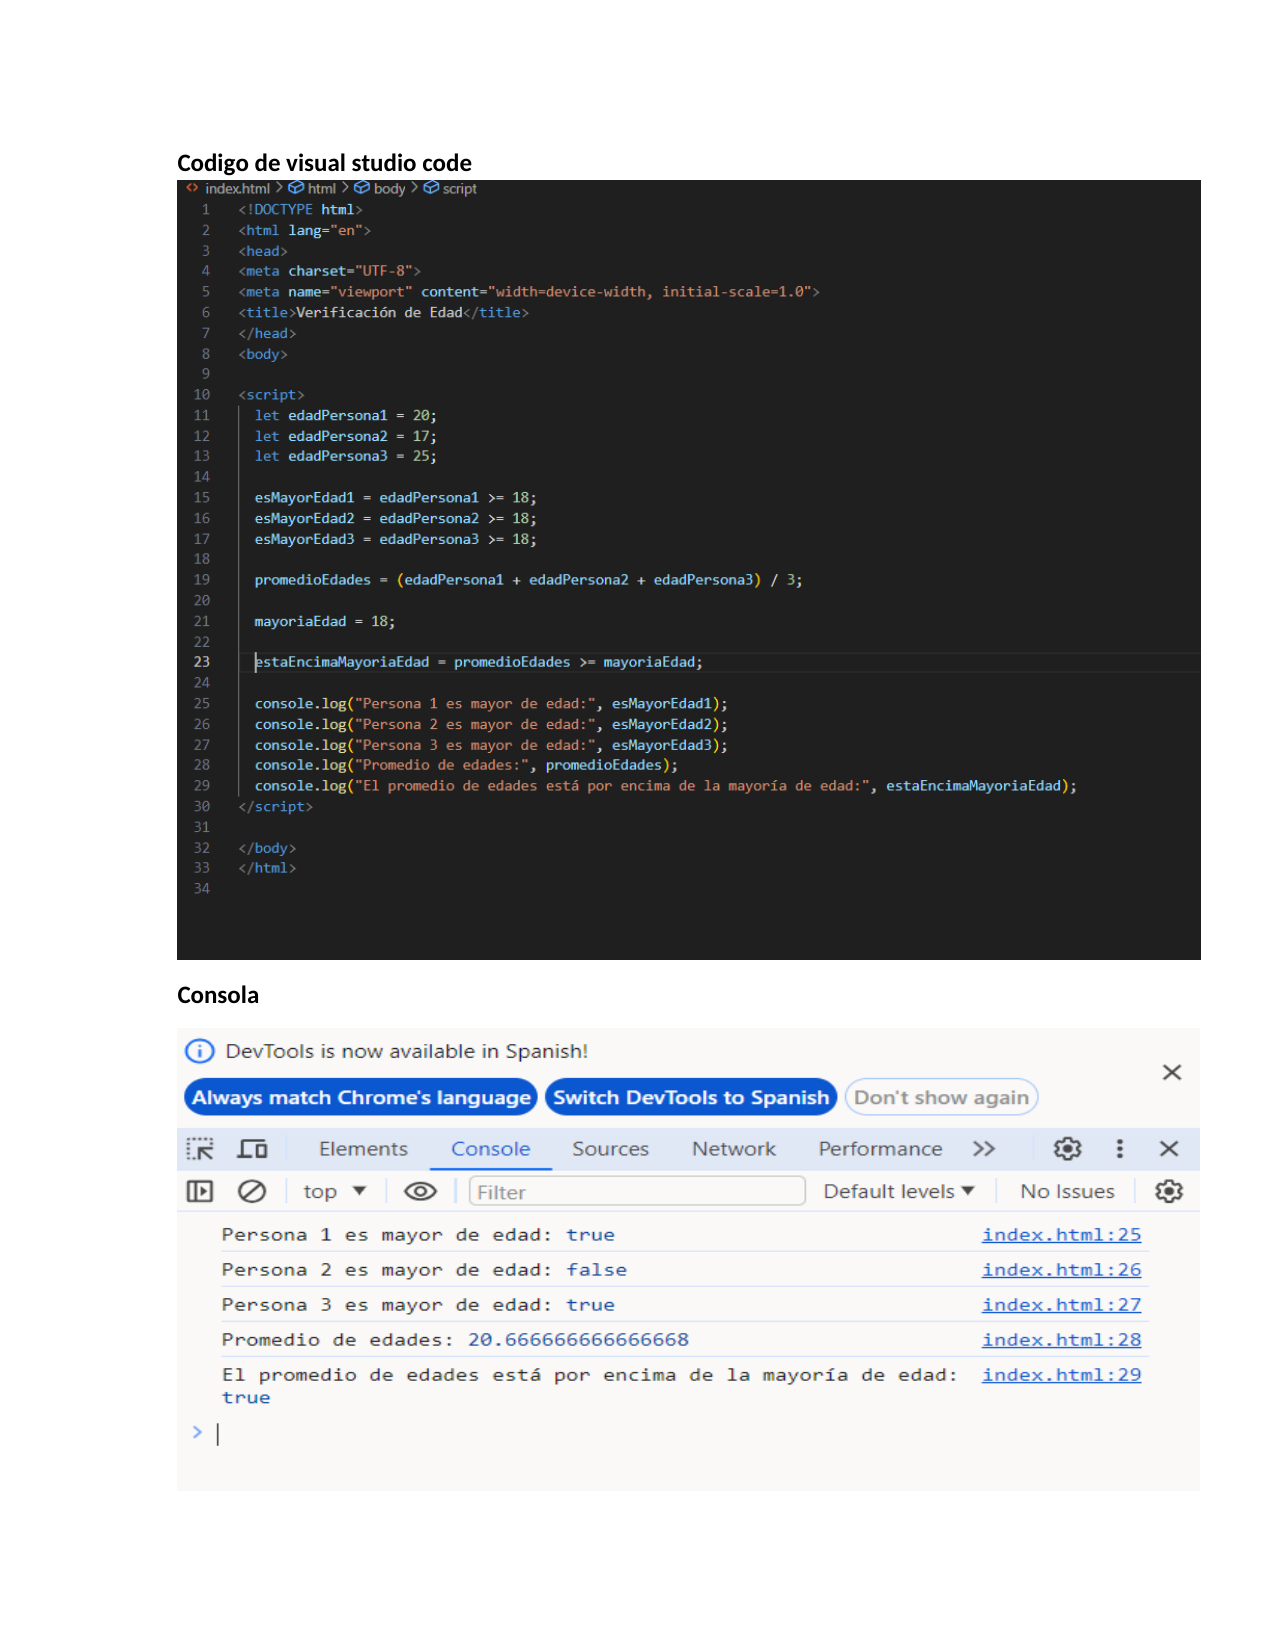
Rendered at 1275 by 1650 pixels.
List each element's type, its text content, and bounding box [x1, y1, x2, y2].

text Consola [177, 979, 1098, 1009]
picture [177, 1028, 1200, 1491]
text Codigo de visual studio code [177, 148, 1098, 180]
picture [177, 180, 1201, 960]
